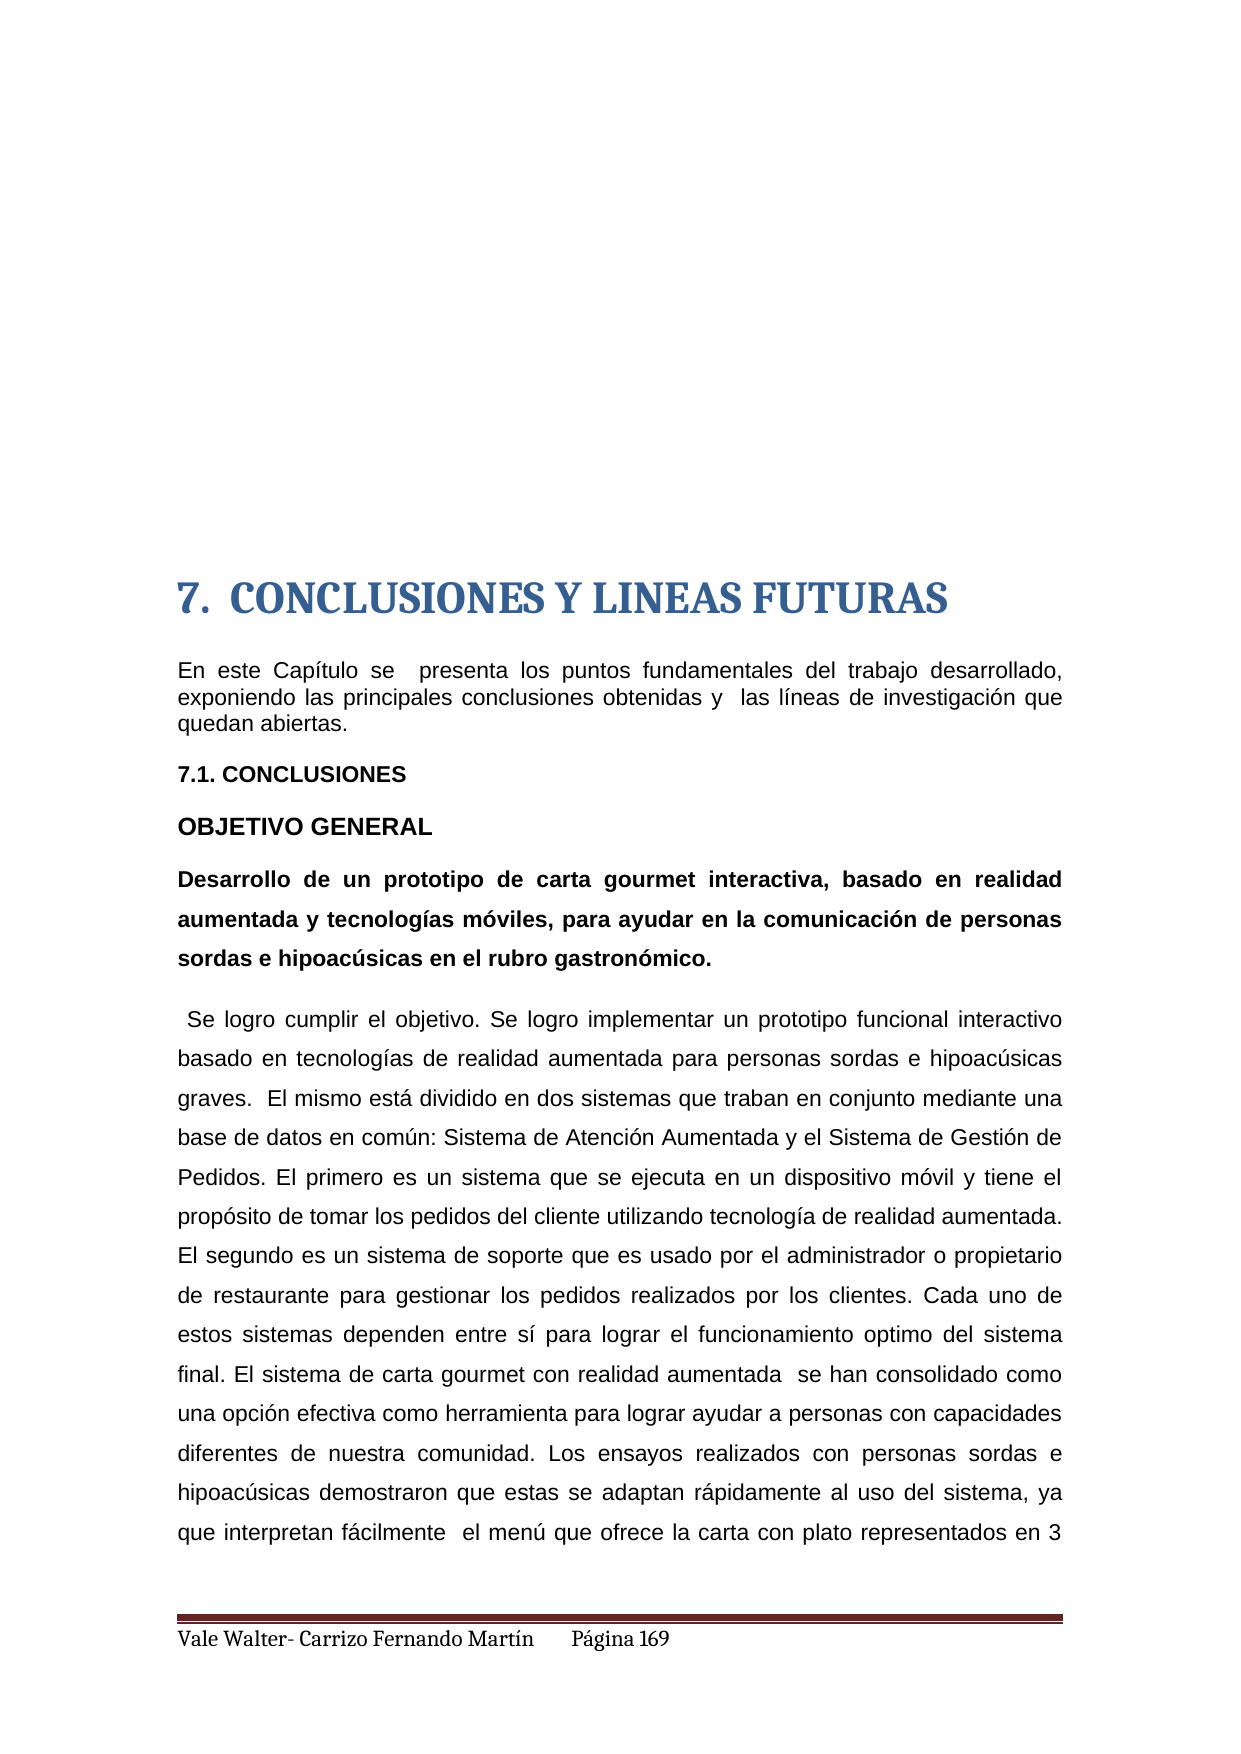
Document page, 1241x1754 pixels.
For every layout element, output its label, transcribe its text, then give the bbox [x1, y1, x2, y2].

text OBJETIVO GENERAL [177, 812, 1063, 841]
text 7.1. CONCLUSIONES [177, 761, 1063, 788]
text 7. CONCLUSIONES Y LINEAS FUTURAS [177, 572, 1063, 624]
text Desarrollo de un prototipo de carta gourmet interactiva, basado en realidad aumentada y tecnologías móviles, para ayudar en la comunicación de personas sordas e hipoacúsicas en el rubro gastronómico. [177, 866, 1063, 972]
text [177, 1006, 1063, 1545]
text En este Capítulo se presenta los puntos fundamentales del trabajo desarrollado, exponiendo las principales conclusiones obtenidas y las líneas de investigación que quedan abiertas. [177, 657, 1063, 736]
